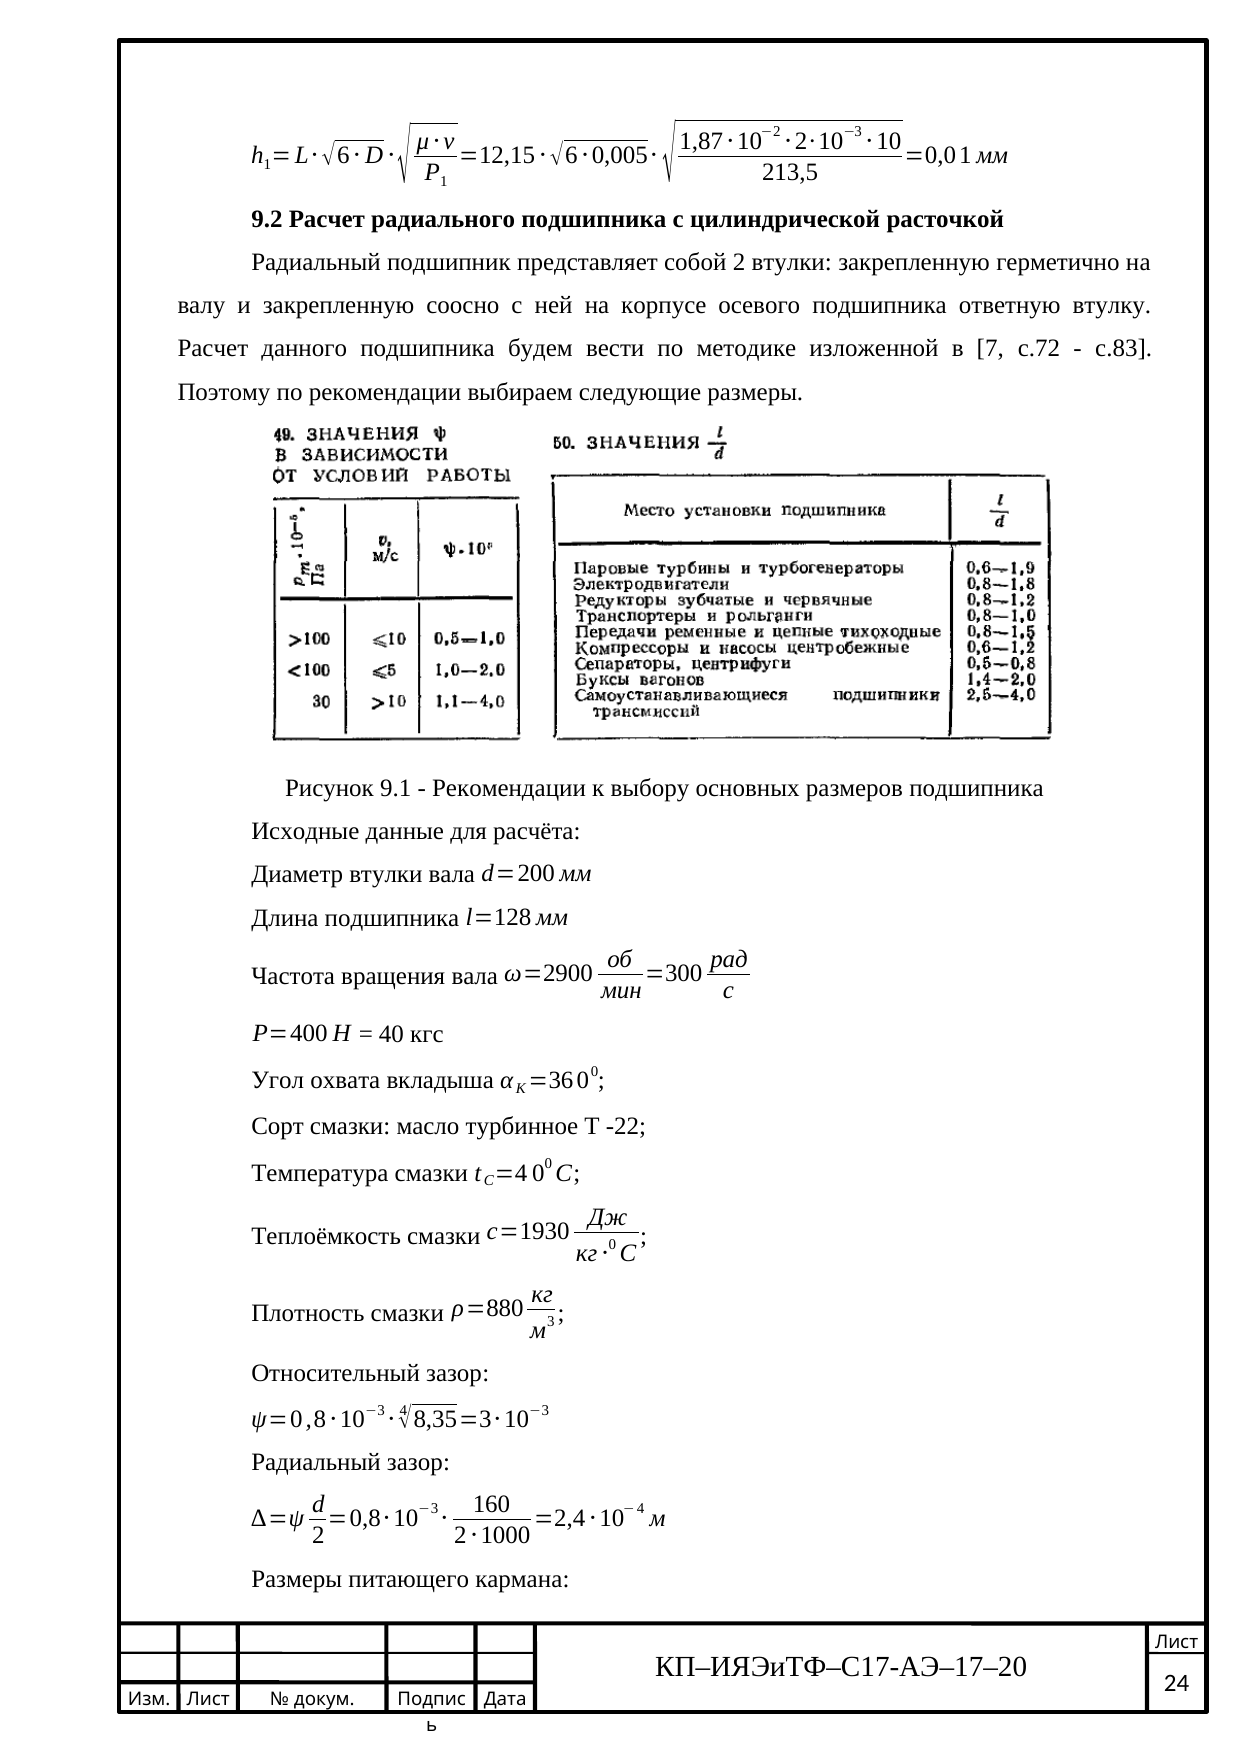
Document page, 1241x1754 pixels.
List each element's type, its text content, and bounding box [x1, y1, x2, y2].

text Радиальный зазор: [177, 1447, 1152, 1476]
text Размеры питающего кармана: [177, 1564, 1152, 1593]
text Длина подшипника [177, 903, 1152, 931]
text Угол охвата вкладыша ; [177, 1062, 1152, 1097]
text Сорт смазки: масло турбинное Т -22; [177, 1111, 1152, 1140]
text Теплоёмкость смазки ; [177, 1204, 1152, 1266]
text Рисунок 9.1 - Рекомендации к выбору основных размеров подшипника [177, 773, 1152, 802]
text Исходные данные для расчёта: [177, 816, 1152, 845]
text Относительный зазор: [177, 1358, 1152, 1386]
text Диаметр втулки вала [177, 859, 1152, 888]
picture [271, 419, 1058, 759]
text 9.2 Расчет радиального подшипника с цилиндрической расточкой [177, 204, 1152, 233]
text Радиальный подшипник представляет собой 2 втулки: закрепленную герметично на валу и закрепленную соосно с ней на корпусе осевого подшипника ответную втулку. Расчет данного подшипника будем вести по методике изложенной в [7, c.72 - c.83]. Поэтому по рекомендации выбираем следующие размеры. [177, 247, 1152, 405]
text Плотность смазки ; [177, 1281, 1152, 1343]
text Частота вращения вала [177, 946, 1152, 1005]
text Температура смазки ; [177, 1154, 1152, 1189]
text = 40 кгс [177, 1019, 1152, 1048]
